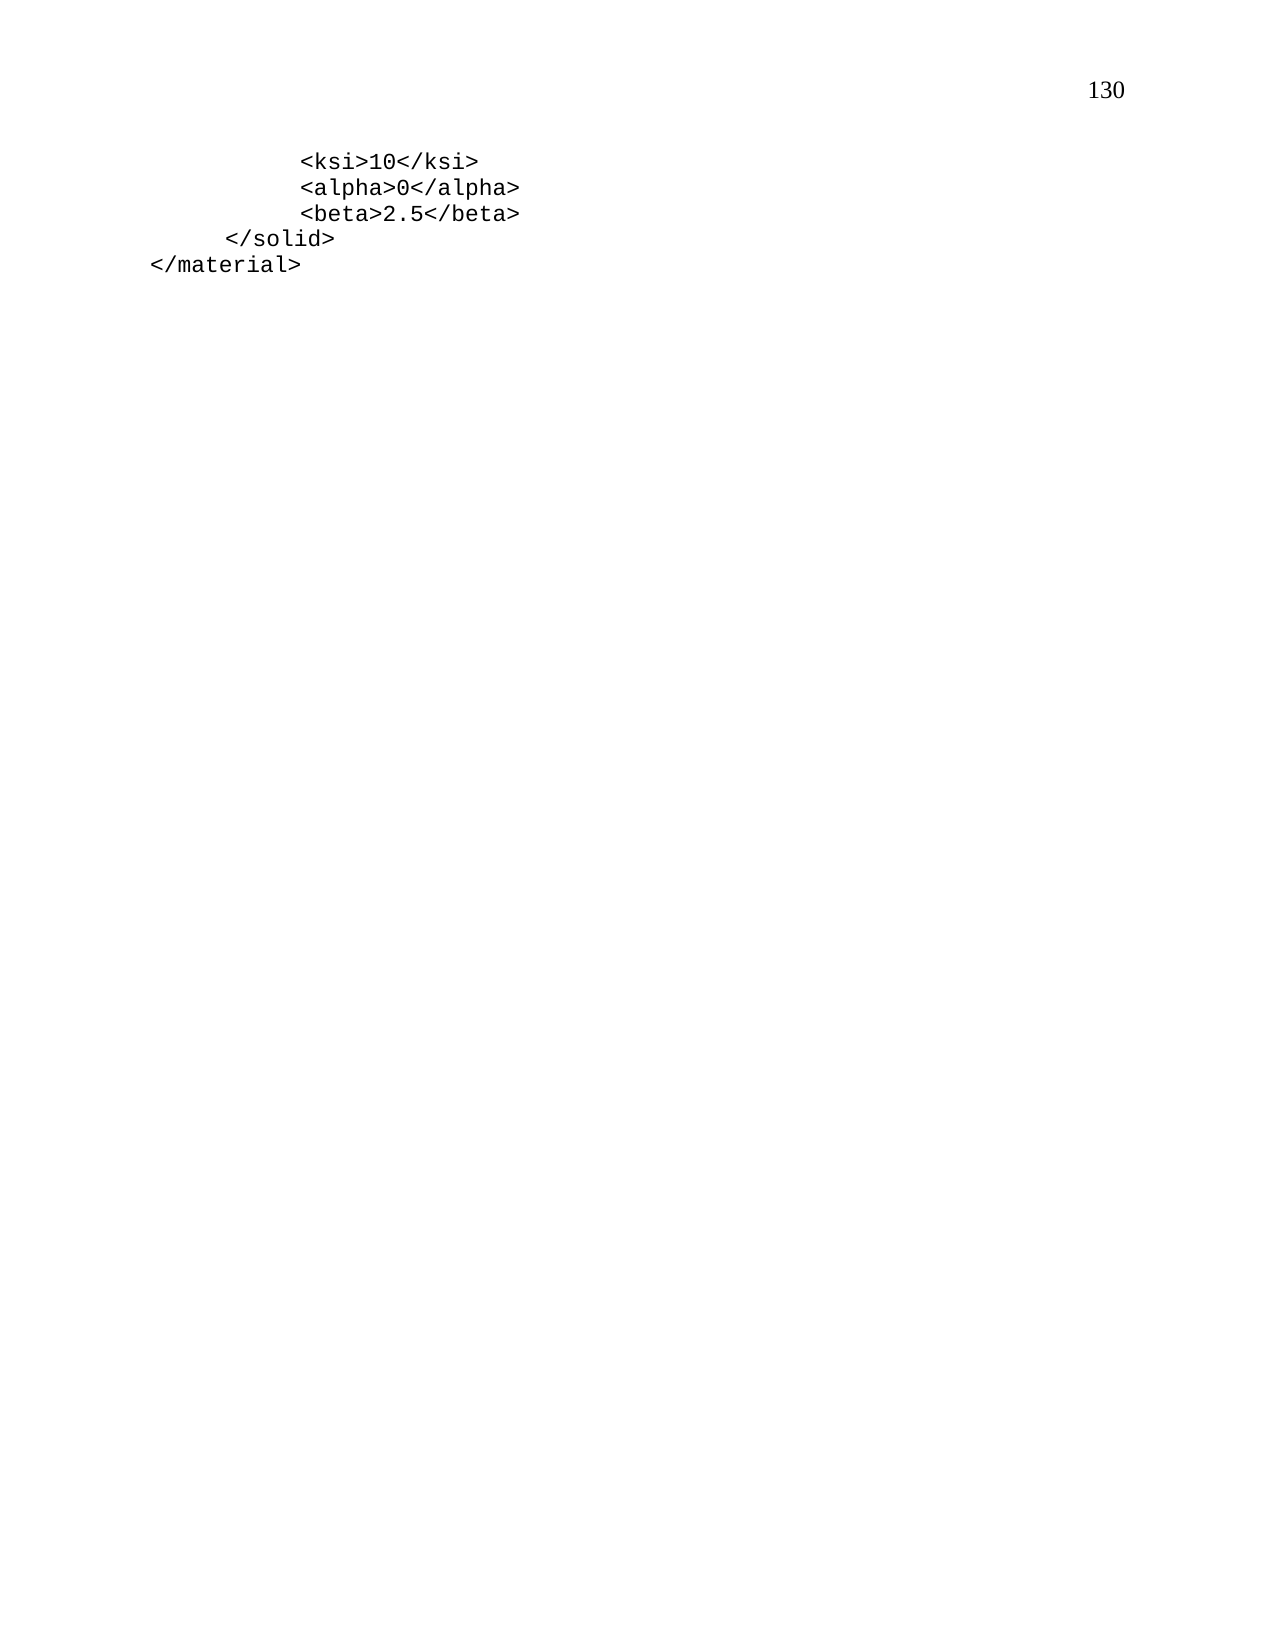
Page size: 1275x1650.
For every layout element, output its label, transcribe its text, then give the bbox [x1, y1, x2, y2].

text <alpha>0</alpha> [150, 176, 1125, 202]
text <ksi>10</ksi> [150, 150, 1125, 176]
text <beta>2.5</beta> [150, 202, 1125, 228]
text </solid> [150, 228, 1125, 254]
text </material> [150, 254, 1125, 280]
